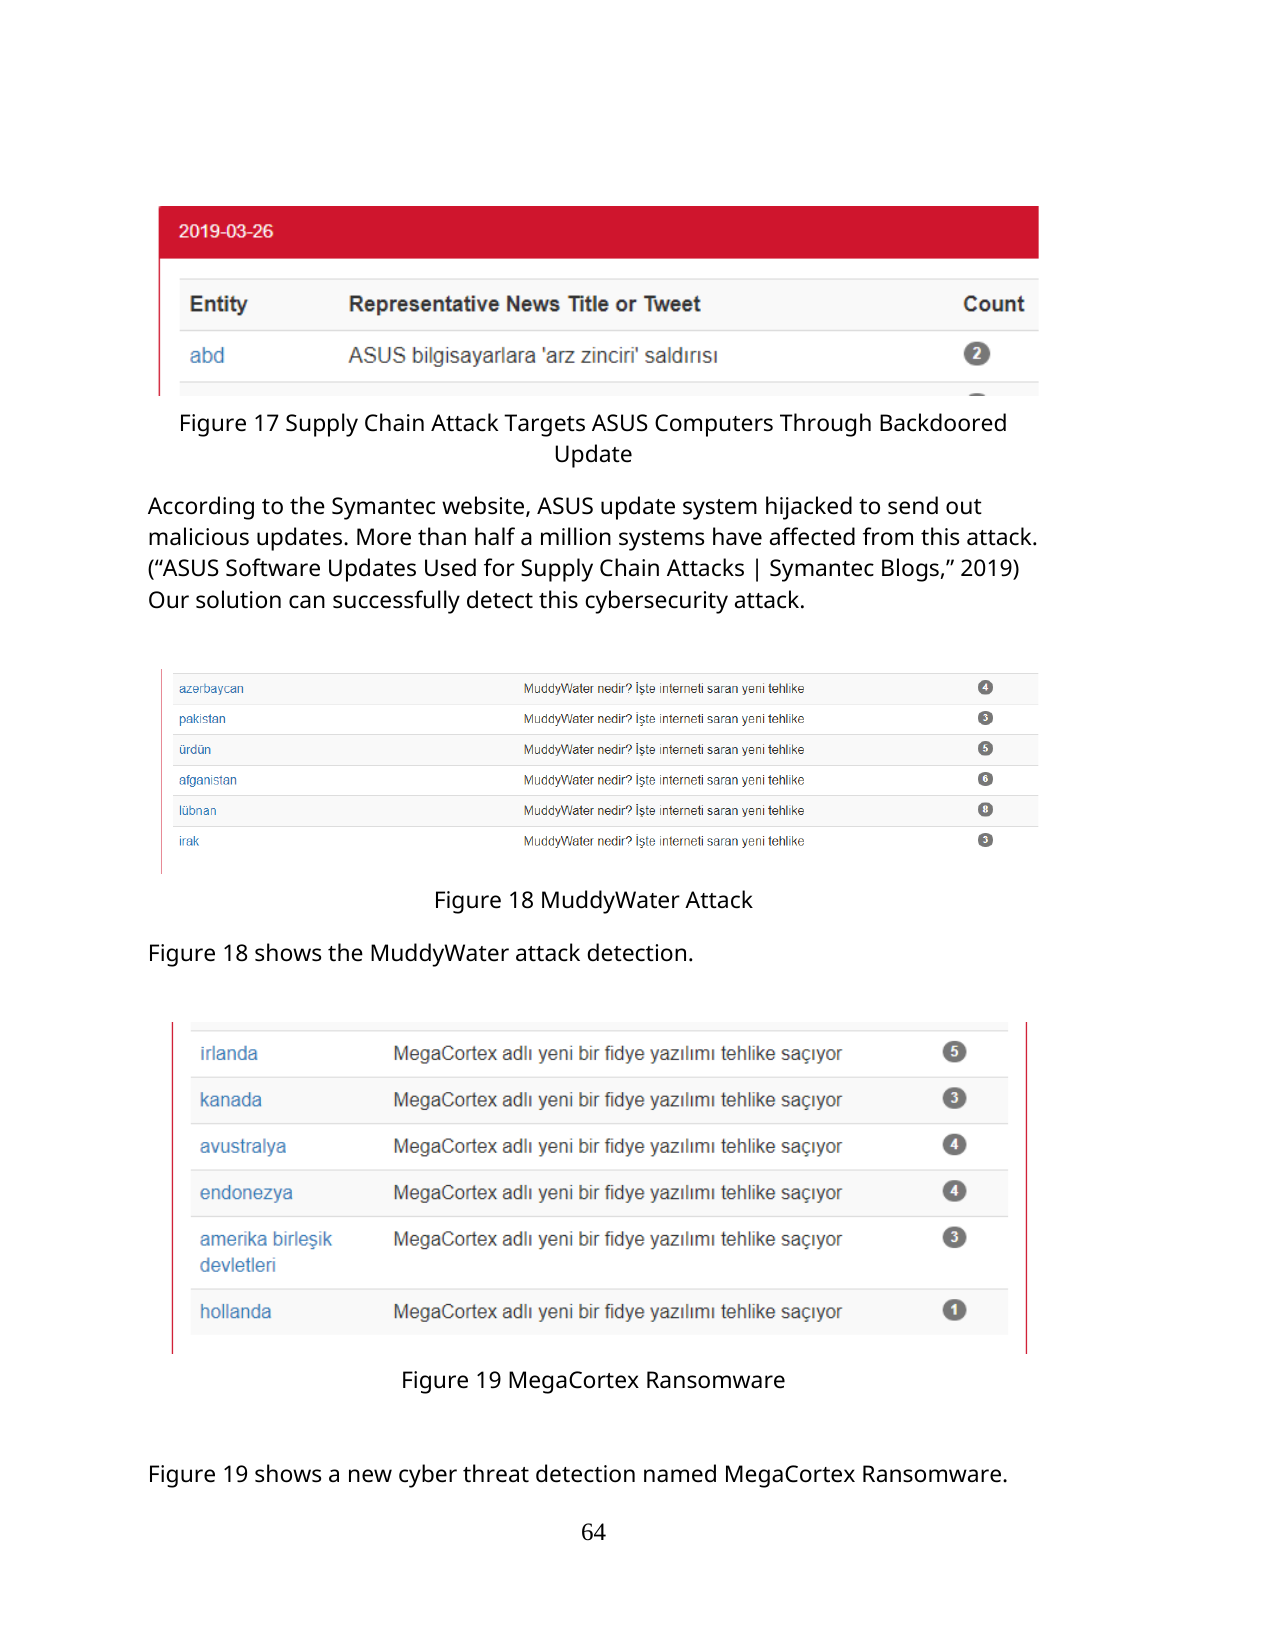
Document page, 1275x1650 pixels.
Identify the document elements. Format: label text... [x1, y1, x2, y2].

text According to the Symantec website, ASUS update system hijacked to send out malicious updates. More than half a million systems have affected from this attack. (“ASUS Software Updates Used for Supply Chain Attacks | Symantec Blogs,” 2019) Our solution can successfully detect this cybersecurity attack. [148, 490, 1039, 615]
picture [147, 1022, 1039, 1354]
picture [147, 206, 1039, 396]
text Figure 19 MegaCortex Ransomware [148, 1364, 1039, 1395]
text Figure 19 shows a new cyber threat detection named MegaCortex Ransomware. [148, 1458, 1039, 1489]
text Figure 18 MuddyWater Attack [148, 884, 1039, 916]
text Figure 17 Supply Chain Attack Targets ASUS Computers Through Backdoored Update [148, 406, 1039, 469]
picture [147, 669, 1039, 874]
text Figure 18 shows the MuddyWater attack detection. [148, 937, 1039, 968]
